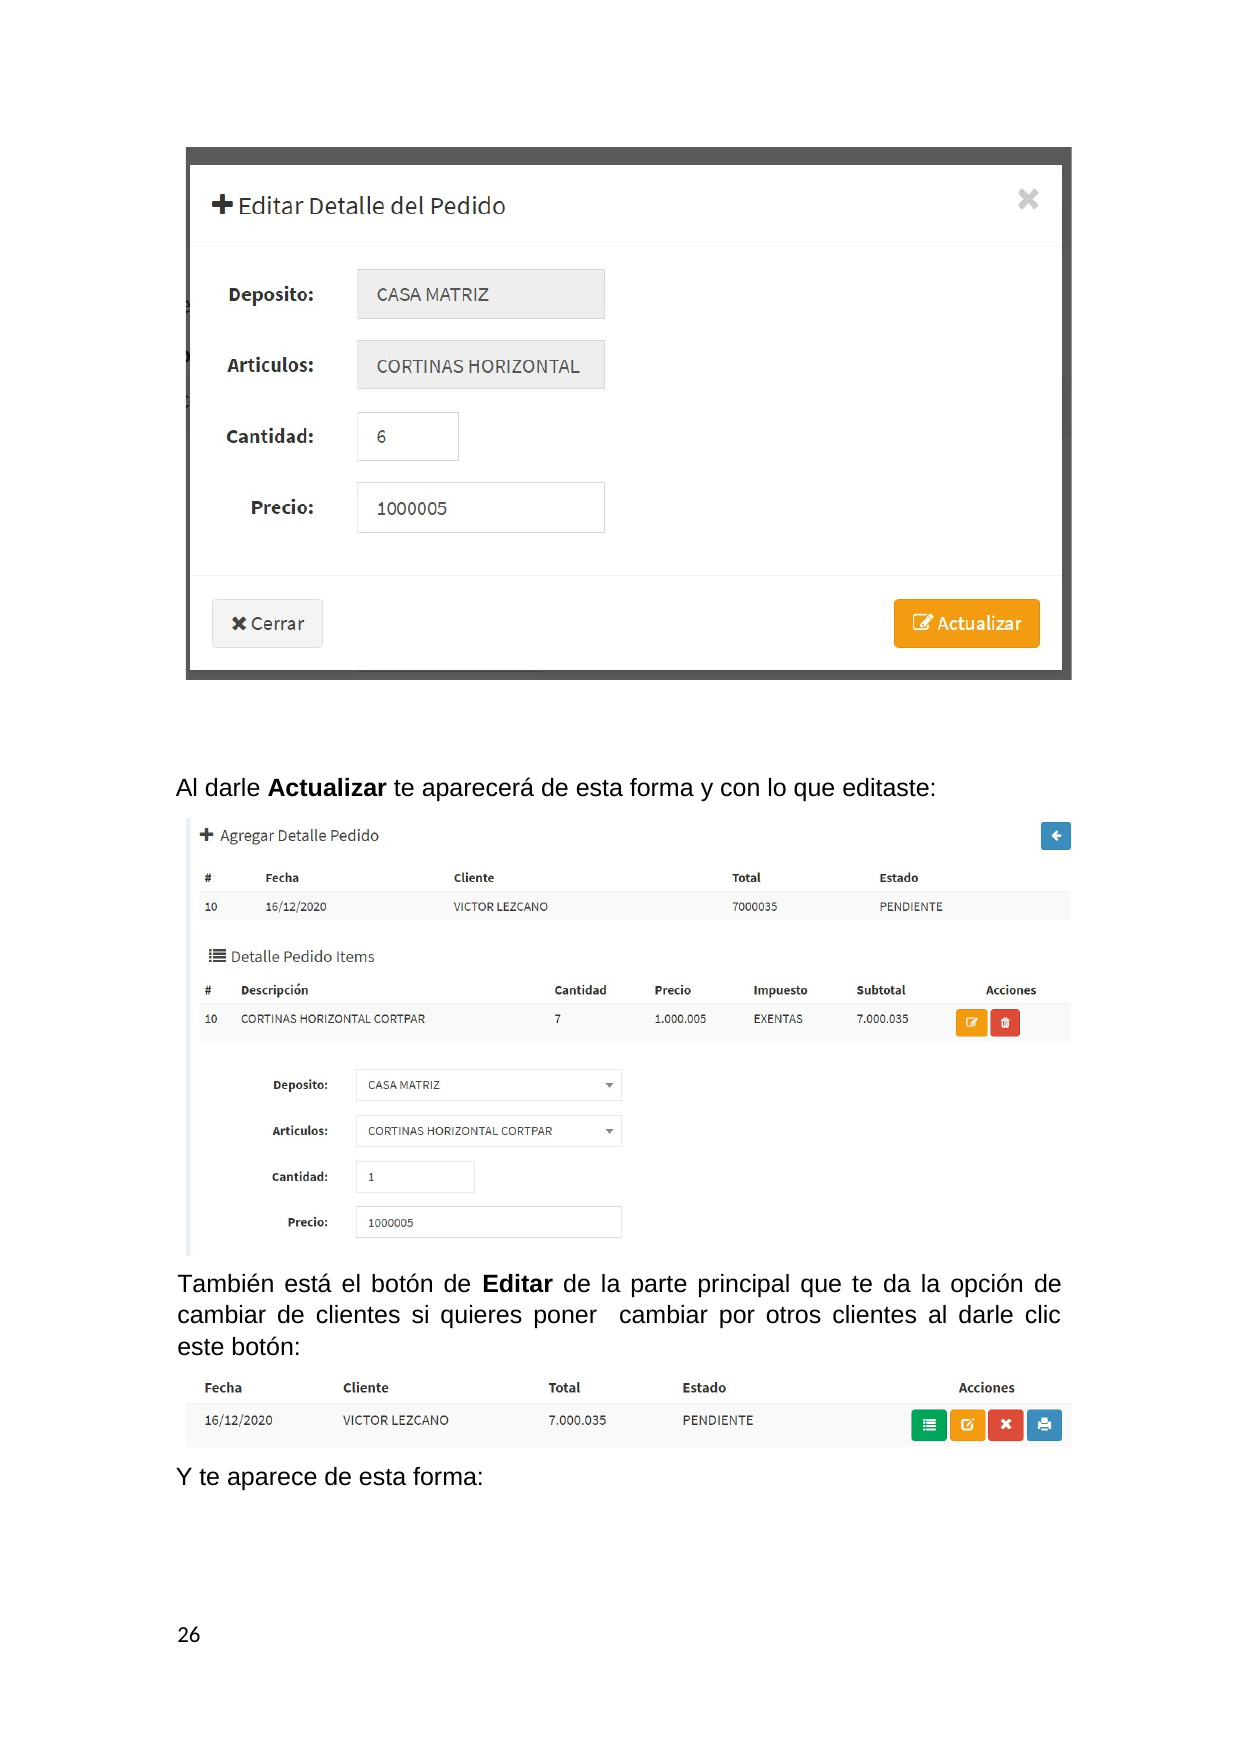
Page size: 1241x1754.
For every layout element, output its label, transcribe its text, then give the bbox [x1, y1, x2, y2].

text Al darle Actualizar te aparecerá de esta forma y con lo que editaste: [176, 772, 1064, 801]
text Y te aparece de esta forma: [176, 1462, 1064, 1491]
picture [185, 818, 1072, 1256]
picture [185, 147, 1072, 680]
picture [185, 1378, 1072, 1449]
text También está el botón de Editar de la parte principal que te da la opción de cambiar de clientes si quieres poner cambiar por otros clientes al darle clic este botón: [177, 1269, 1063, 1360]
